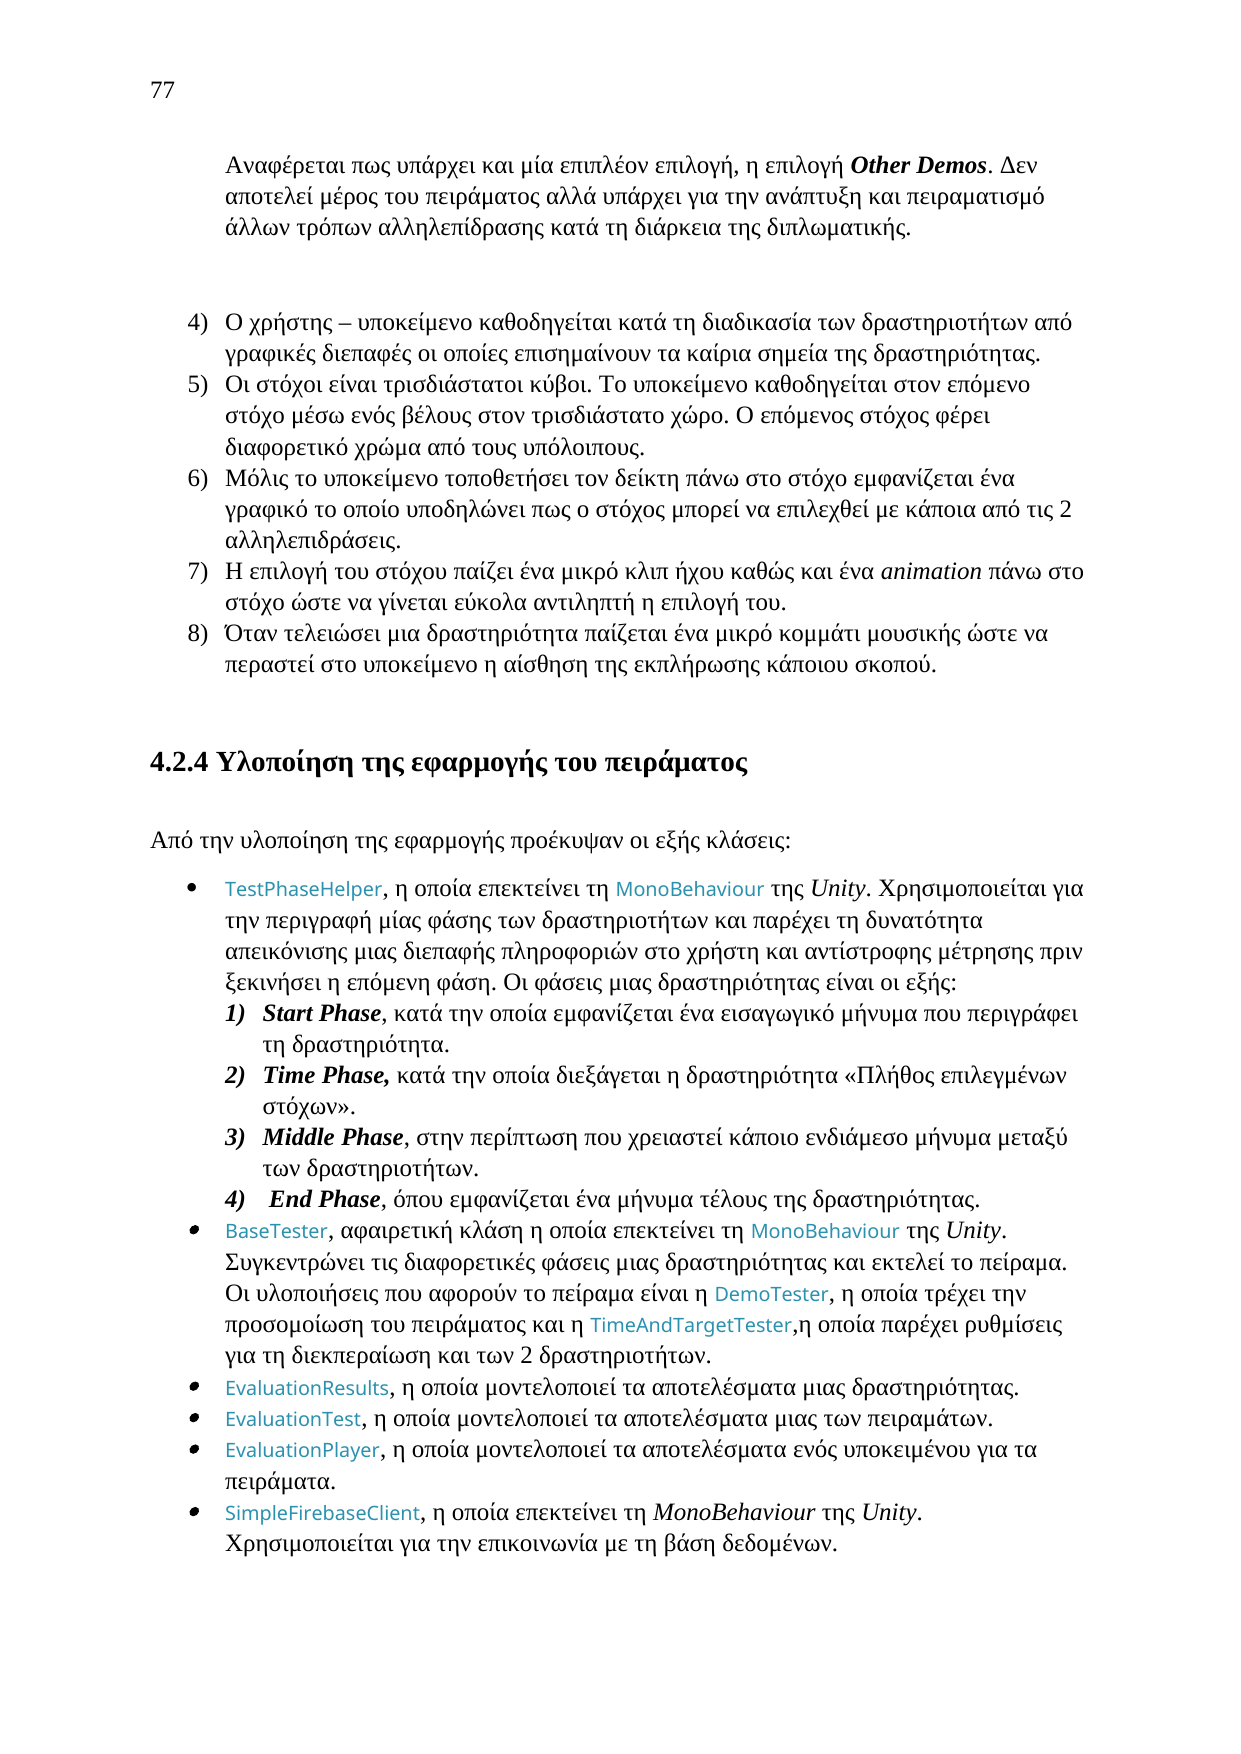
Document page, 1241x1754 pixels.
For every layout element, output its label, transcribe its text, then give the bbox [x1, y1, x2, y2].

list Time Phase, κατά την οποία διεξάγεται η δραστηριότητα «Πλήθος επιλεγμένων στόχων». [225, 1060, 1090, 1120]
list Middle Phase, στην περίπτωση που χρειαστεί κάποιο ενδιάμεσο μήνυμα μεταξύ των δραστηριοτήτων. [225, 1122, 1090, 1182]
list Οι στόχοι είναι τρισδιάστατοι κύβοι. Το υποκείμενο καθοδηγείται στον επόμενο στόχο μέσω ενός βέλους στον τρισδιάστατο χώρο. Ο επόμενος στόχος φέρει διαφορετικό χρώμα από τους υπόλοιπους. [187, 369, 1090, 460]
list Η επιλογή του στόχου παίζει ένα μικρό κλιπ ήχου καθώς και ένα animation πάνω στο στόχο ώστε να γίνεται εύκολα αντιληπτή η επιλογή του. [187, 556, 1090, 616]
list EvaluationTest, η οποία μοντελοποιεί τα αποτελέσματα μιας των πειραμάτων. [187, 1403, 1090, 1432]
list Όταν τελειώσει μια δραστηριότητα παίζεται ένα μικρό κομμάτι μουσικής ώστε να περαστεί στο υποκείμενο η αίσθηση της εκπλήρωσης κάποιου σκοπού. [187, 618, 1090, 678]
text Από την υλοποίηση της εφαρμογής προέκυψαν οι εξής κλάσεις: [150, 826, 1090, 854]
subtitle 4.2.4 Υλοποίηση της εφαρμογής του πειράματος [150, 744, 1090, 778]
list Μόλις το υποκείμενο τοποθετήσει τον δείκτη πάνω στο στόχο εμφανίζεται ένα γραφικό το οποίο υποδηλώνει πως ο στόχος μπορεί να επιλεχθεί με κάποια από τις 2 αλληλεπιδράσεις. [187, 463, 1090, 553]
list Ο χρήστης – υποκείμενο καθοδηγείται κατά τη διαδικασία των δραστηριοτήτων από γραφικές διεπαφές οι οποίες επισημαίνουν τα καίρια σημεία της δραστηριότητας. [187, 307, 1090, 367]
list End Phase, όπου εμφανίζεται ένα μήνυμα τέλους της δραστηριότητας. [225, 1184, 1090, 1213]
list SimpleFirebaseClient, η οποία επεκτείνει τη MonoBehaviour της Unity. Χρησιμοποιείται για την επικοινωνία με τη βάση δεδομένων. [187, 1497, 1090, 1557]
list BaseTester, αφαιρετική κλάση η οποία επεκτείνει τη MonoBehaviour της Unity. Συγκεντρώνει τις διαφορετικές φάσεις μιας δραστηριότητας και εκτελεί το πείραμα. Οι υλοποιήσεις που αφορούν το πείραμα είναι η DemoTester, η οποία τρέχει την προσομοίωση του πειράματος και η TimeAndTargetTester,η οποία παρέχει ρυθμίσεις για τη διεκπεραίωση και των 2 δραστηριοτήτων. [187, 1215, 1090, 1369]
list TestPhaseHelper, η οποία επεκτείνει τη MonoBehaviour της Unity. Χρησιμοποιείται για την περιγραφή μίας φάσης των δραστηριοτήτων και παρέχει τη δυνατότητα απεικόνισης μιας διεπαφής πληροφοριών στο χρήστη και αντίστροφης μέτρησης πριν ξεκινήσει η επόμενη φάση. Οι φάσεις μιας δραστηριότητας είναι οι εξής: [187, 873, 1090, 996]
text Αναφέρεται πως υπάρχει και μία επιπλέον επιλογή, η επιλογή Other Demos. Δεν αποτελεί μέρος του πειράματος αλλά υπάρχει για την ανάπτυξη και πειραματισμό άλλων τρόπων αλληλεπίδρασης κατά τη διάρκεια της διπλωματικής. [225, 150, 1090, 241]
list EvaluationResults, η οποία μοντελοποιεί τα αποτελέσματα μιας δραστηριότητας. [187, 1372, 1090, 1401]
list Start Phase, κατά την οποία εμφανίζεται ένα εισαγωγικό μήνυμα που περιγράφει τη δραστηριότητα. [225, 998, 1090, 1058]
list EvaluationPlayer, η οποία μοντελοποιεί τα αποτελέσματα ενός υποκειμένου για τα πειράματα. [187, 1434, 1090, 1495]
